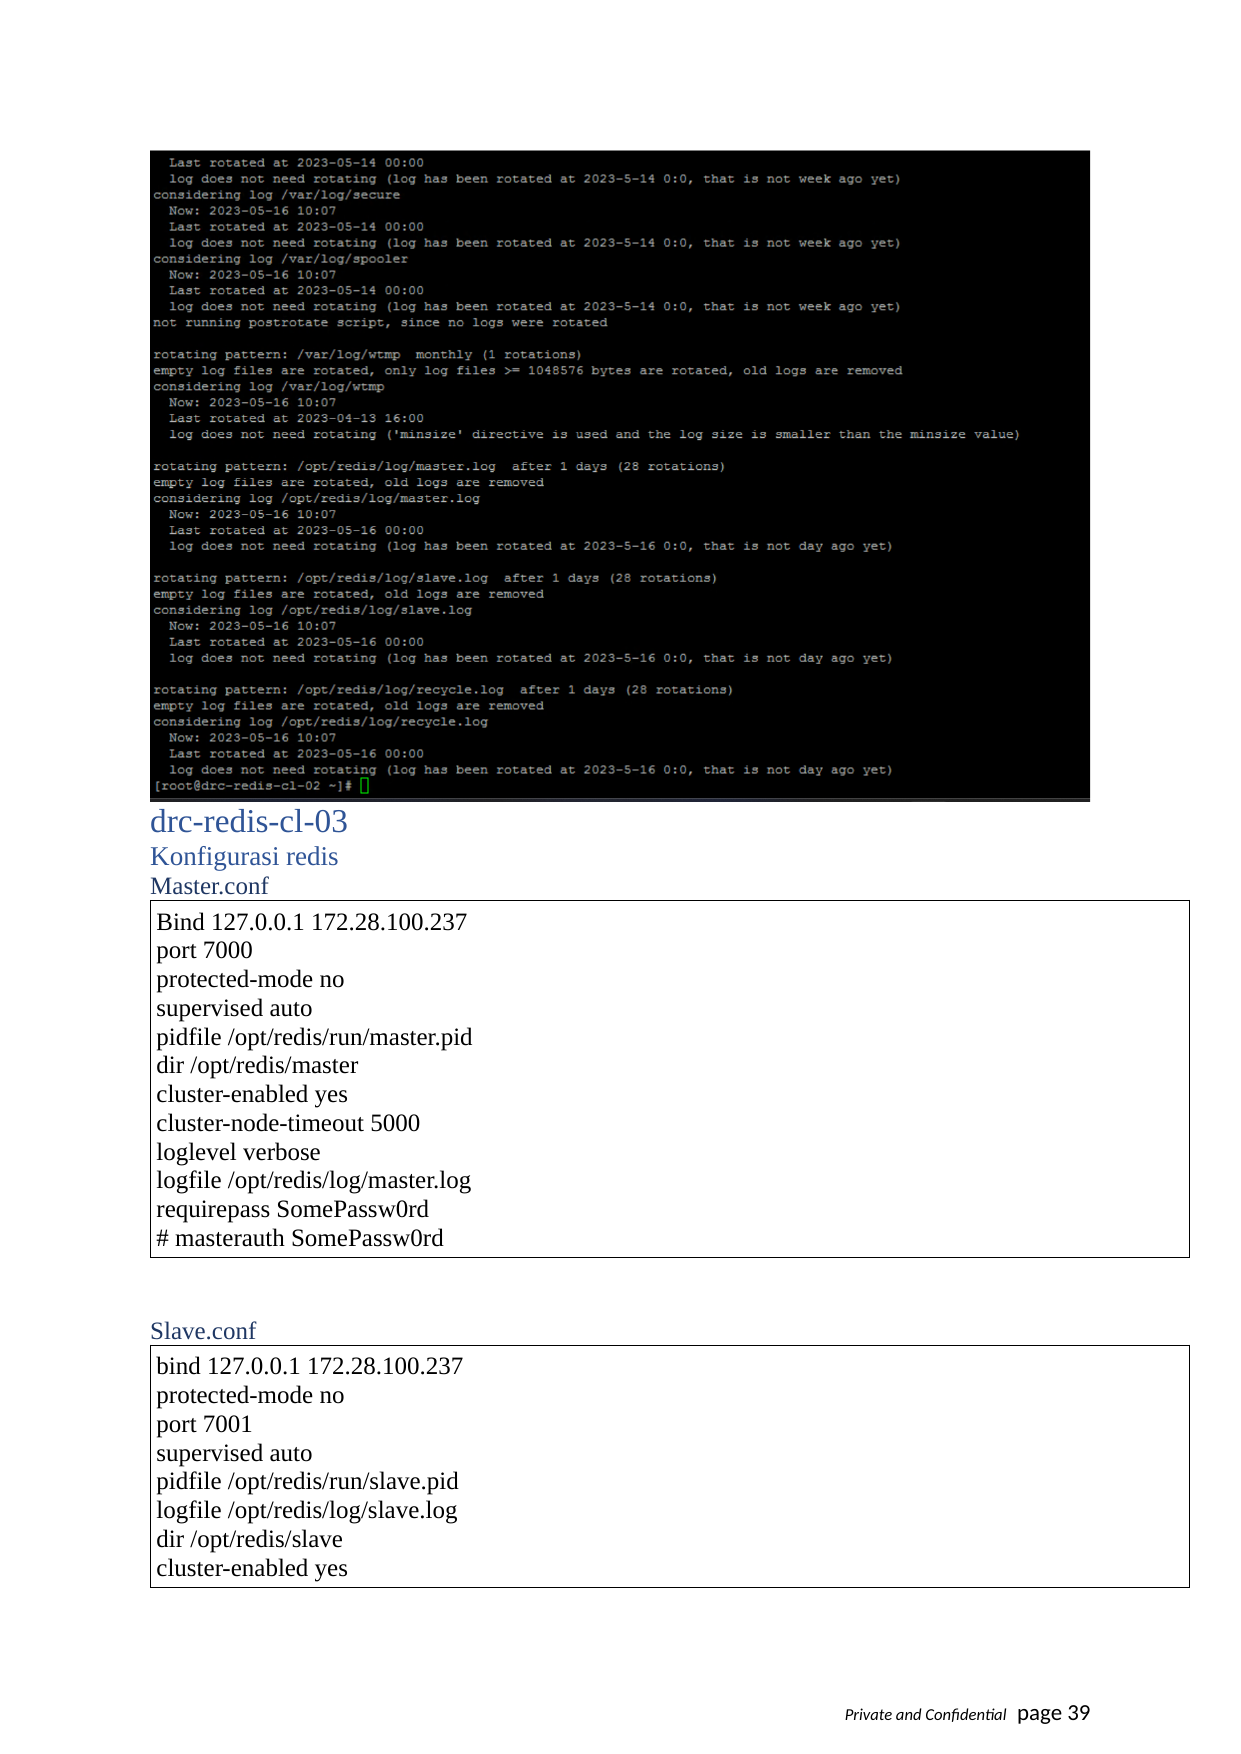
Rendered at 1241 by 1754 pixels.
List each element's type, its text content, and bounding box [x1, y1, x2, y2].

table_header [151, 1346, 1189, 1587]
text Konfigurasi redis [150, 840, 1090, 871]
text Slave.conf [150, 1316, 1090, 1344]
table_header Bind 127.0.0.1 172.28.100.237 port 7000 protected-mode no supervised auto pidfile /opt/redis/run/master.pid dir /opt/redis/master cluster-enabled yes cluster-node-timeout 5000 loglevel verbose logfile /opt/redis/log/master.log requirepass SomePassw0rd # masterauth SomePassw0rd [151, 901, 1189, 1257]
picture [150, 150, 1091, 802]
text Master.conf [150, 871, 1090, 900]
text drc-redis-cl-03 [150, 802, 1090, 840]
